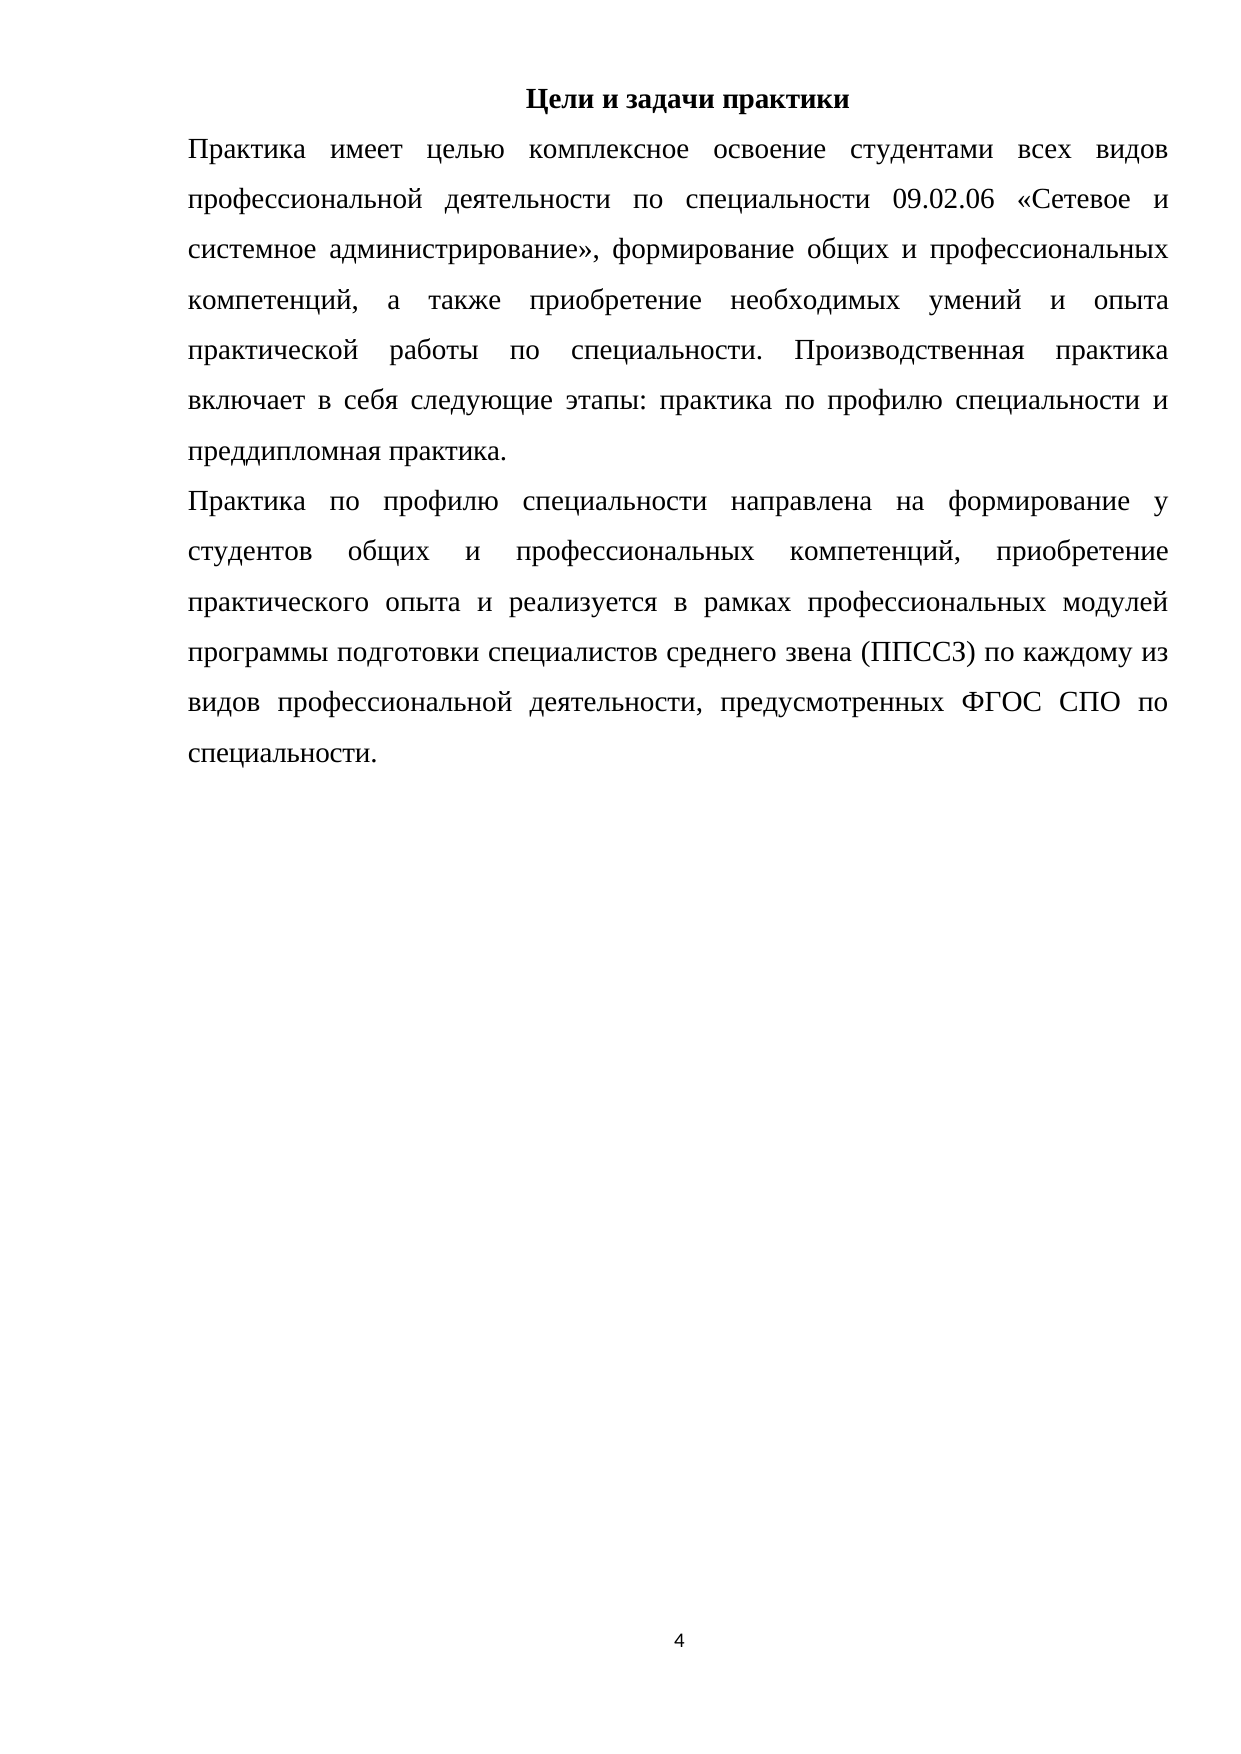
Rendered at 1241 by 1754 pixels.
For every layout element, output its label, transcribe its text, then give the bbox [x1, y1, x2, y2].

text Цели и задачи практики [526, 81, 1181, 114]
text Практика имеет целью комплексное освоение студентами всех видов профессиональной деятельности по специальности 09.02.06 «Сетевое и системное администрирование», формирование общих и профессиональных компетенций, а также приобретение необходимых умений и опыта практической работы по специальности. Производственная практика включает в себя следующие этапы: практика по профилю специальности и преддипломная практика. [188, 131, 1169, 466]
text Практика по профилю специальности направлена на формирование у студентов общих и профессиональных компетенций, приобретение практического опыта и реализуется в рамках профессиональных модулей программы подготовки специалистов среднего звена (ППССЗ) по каждому из видов профессиональной деятельности, предусмотренных ФГОС СПО по специальности. [188, 483, 1169, 768]
